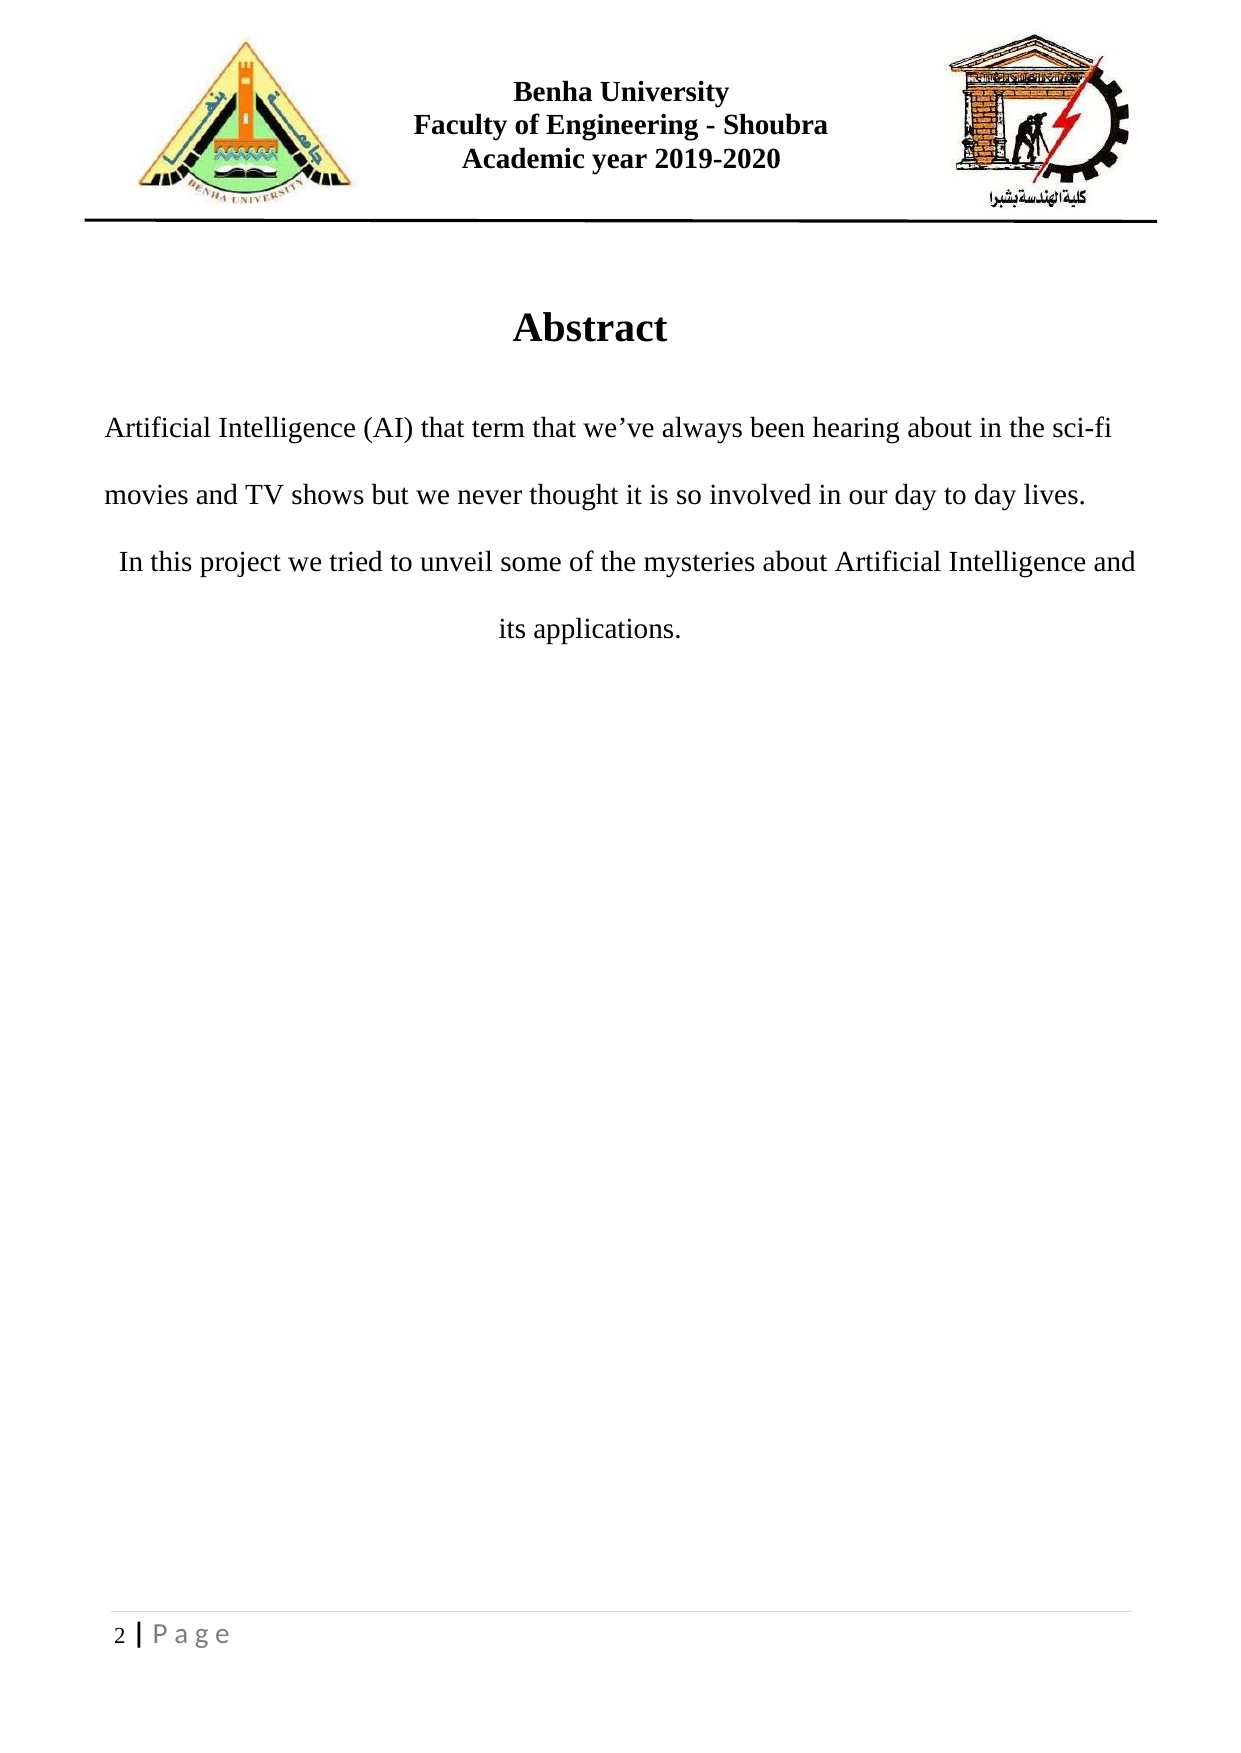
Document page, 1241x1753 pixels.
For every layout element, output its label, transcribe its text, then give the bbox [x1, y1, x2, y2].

picture [938, 28, 1129, 214]
text In this project we tried to unveil some of the mysteries about Artificial Intelligence and its applications. [29, 544, 1151, 645]
subtitle Abstract [29, 303, 1151, 351]
picture [127, 30, 362, 204]
text Artificial Intelligence (AI) that term that we’ve always been hearing about in the sci-fi movies and TV shows but we never thought it is so involved in our day to day lives. [104, 410, 1151, 511]
